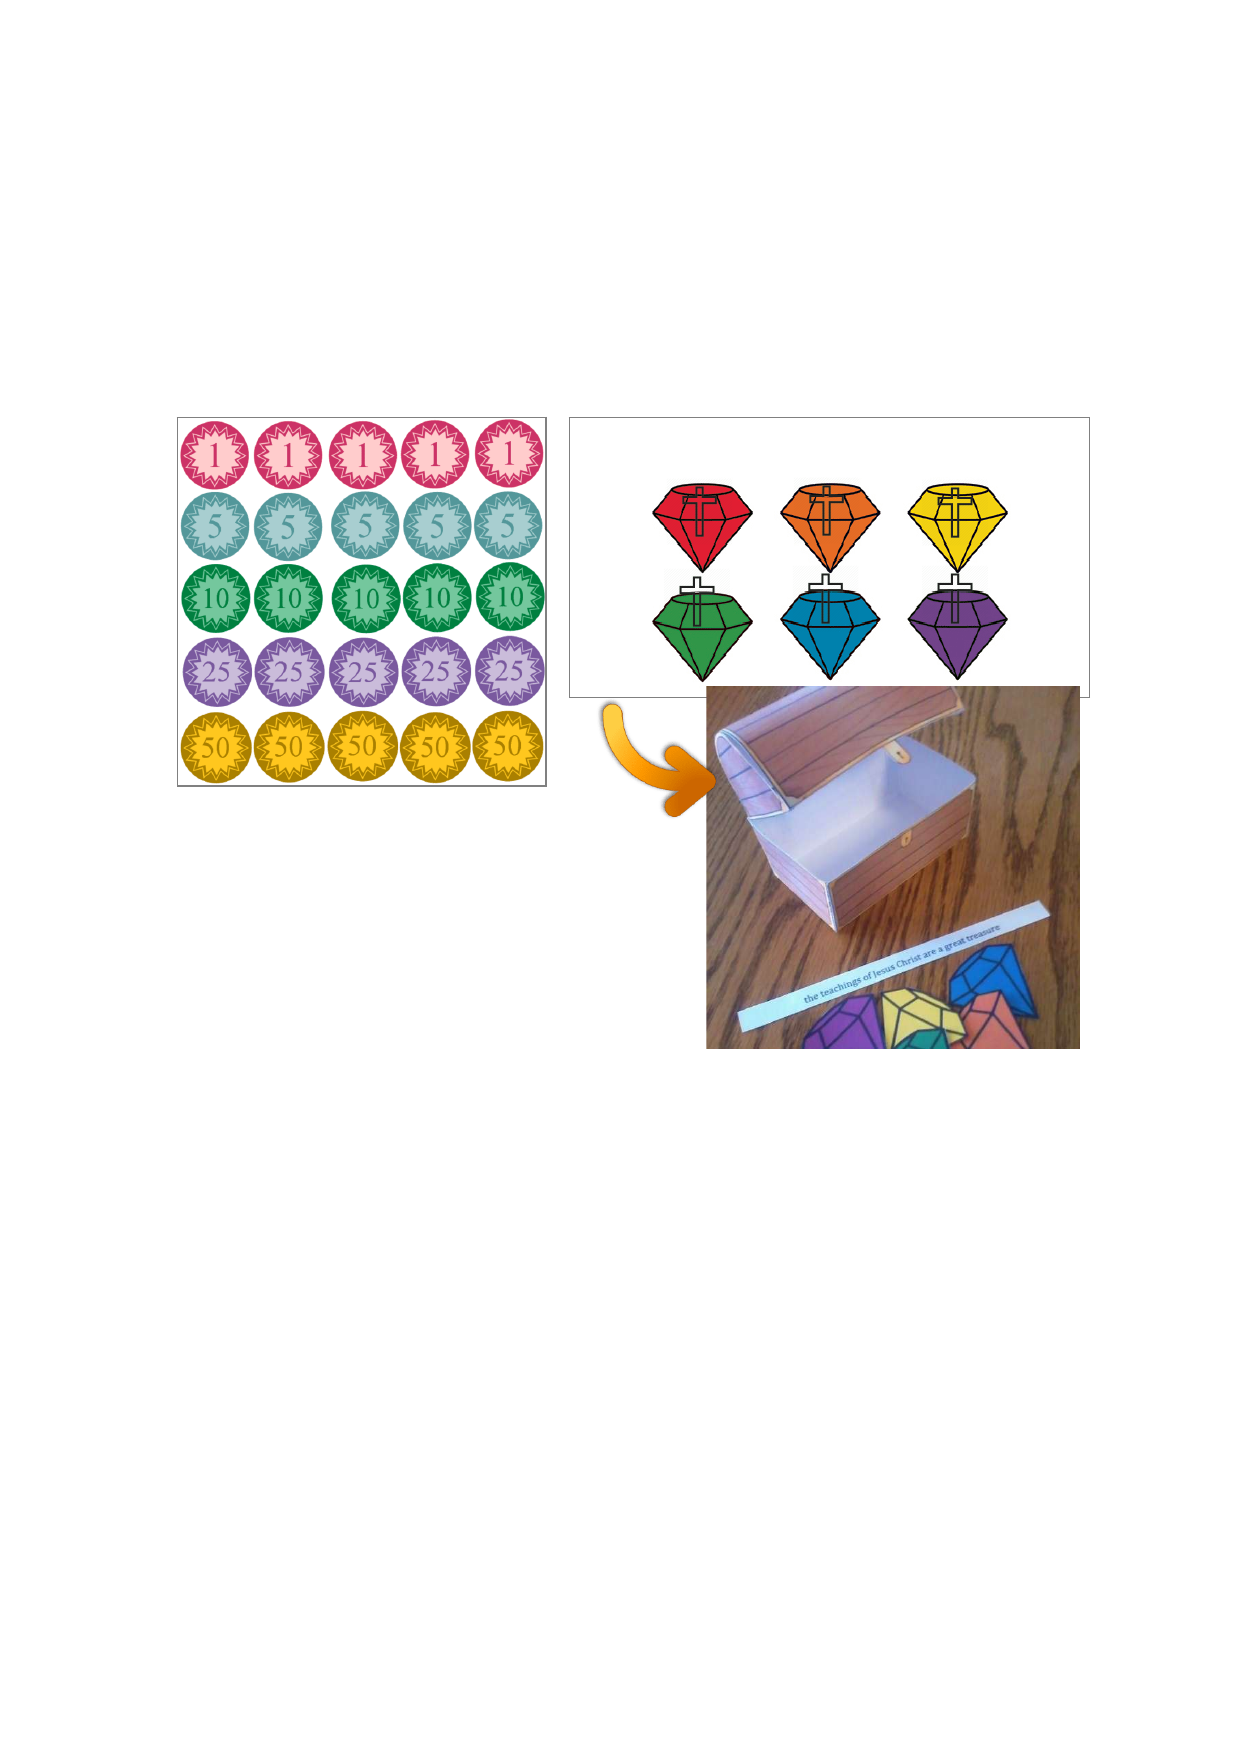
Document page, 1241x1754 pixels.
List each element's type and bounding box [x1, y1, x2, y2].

picture [570, 418, 1089, 1049]
picture [178, 418, 545, 785]
